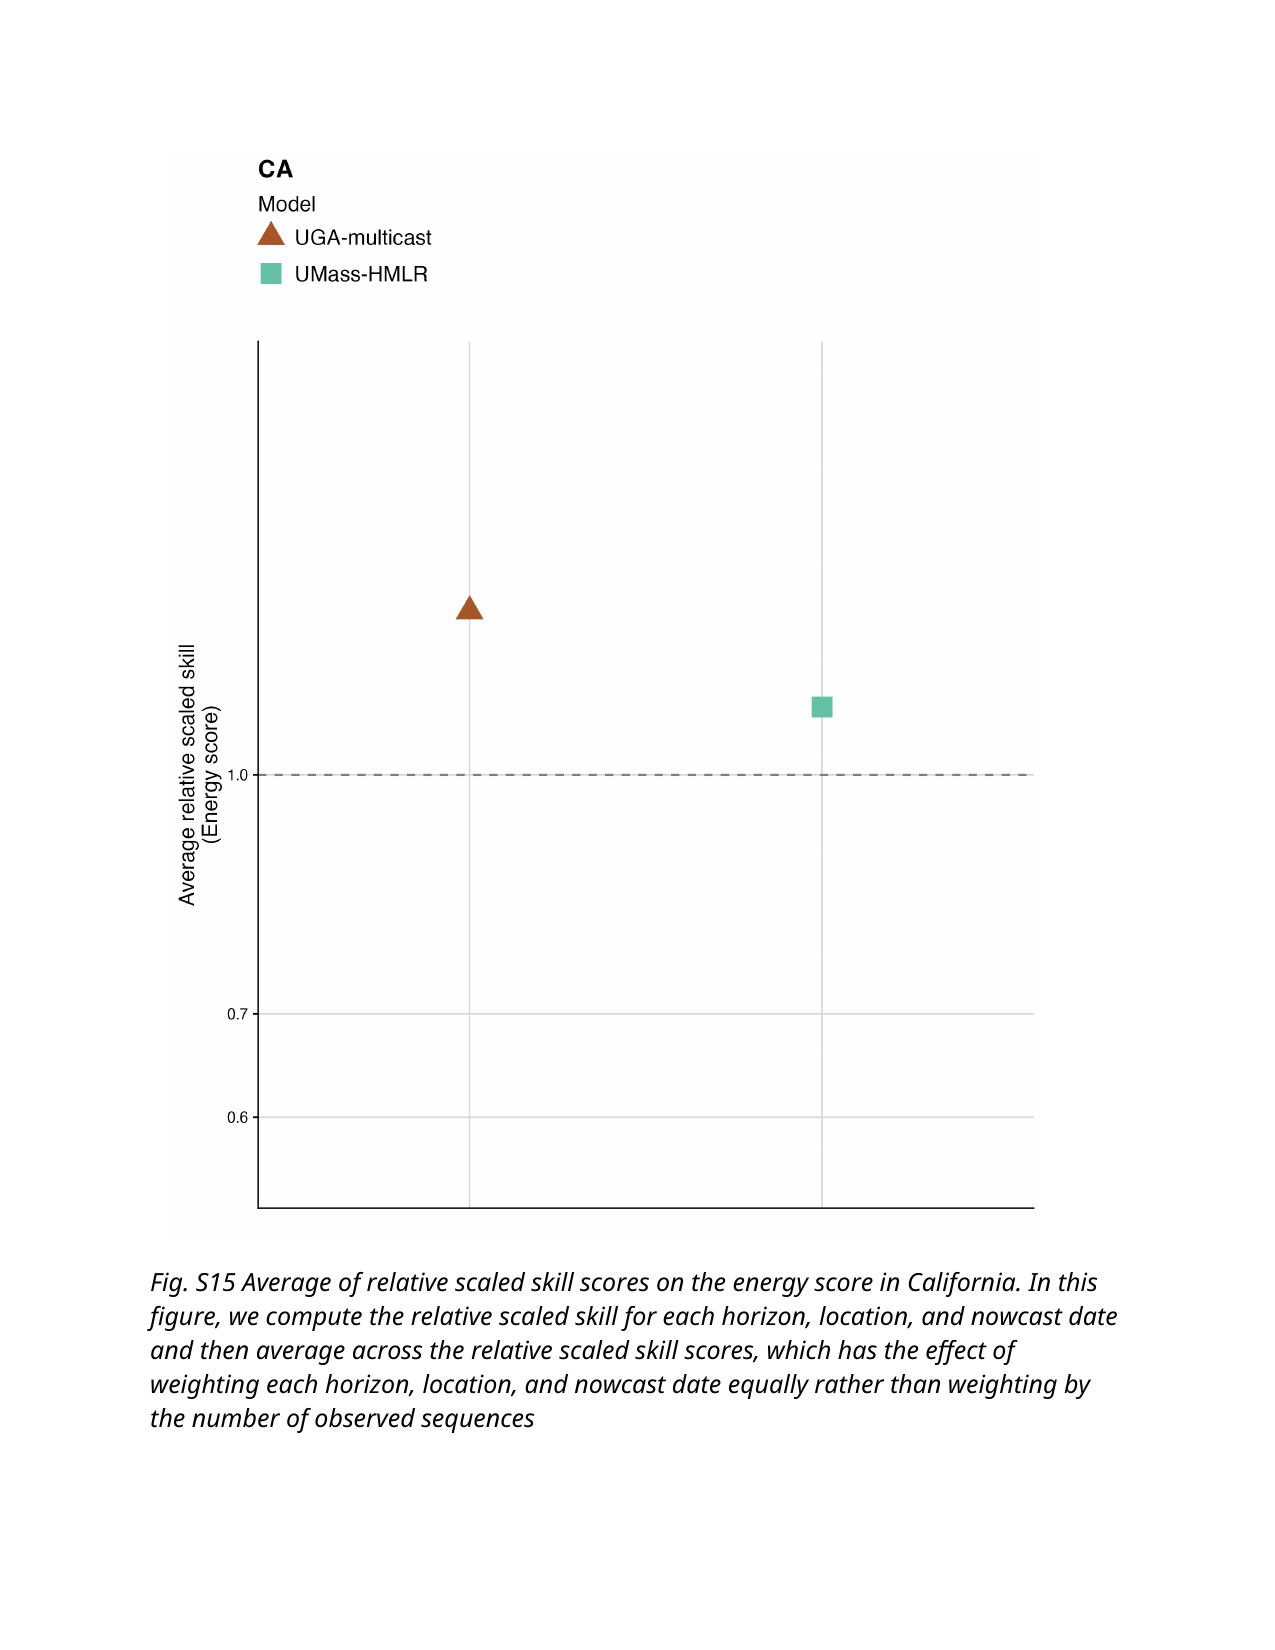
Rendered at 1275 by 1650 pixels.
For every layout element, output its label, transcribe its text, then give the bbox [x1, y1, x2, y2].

picture [168, 150, 1044, 1244]
text Fig. S15 Average of relative scaled skill scores on the energy score in California. In this figure, we compute the relative scaled skill for each horizon, location, and nowcast date and then average across the relative scaled skill scores, which has the effect of weighting each horizon, location, and nowcast date equally rather than weighting by the number of observed sequences [150, 1264, 1125, 1435]
